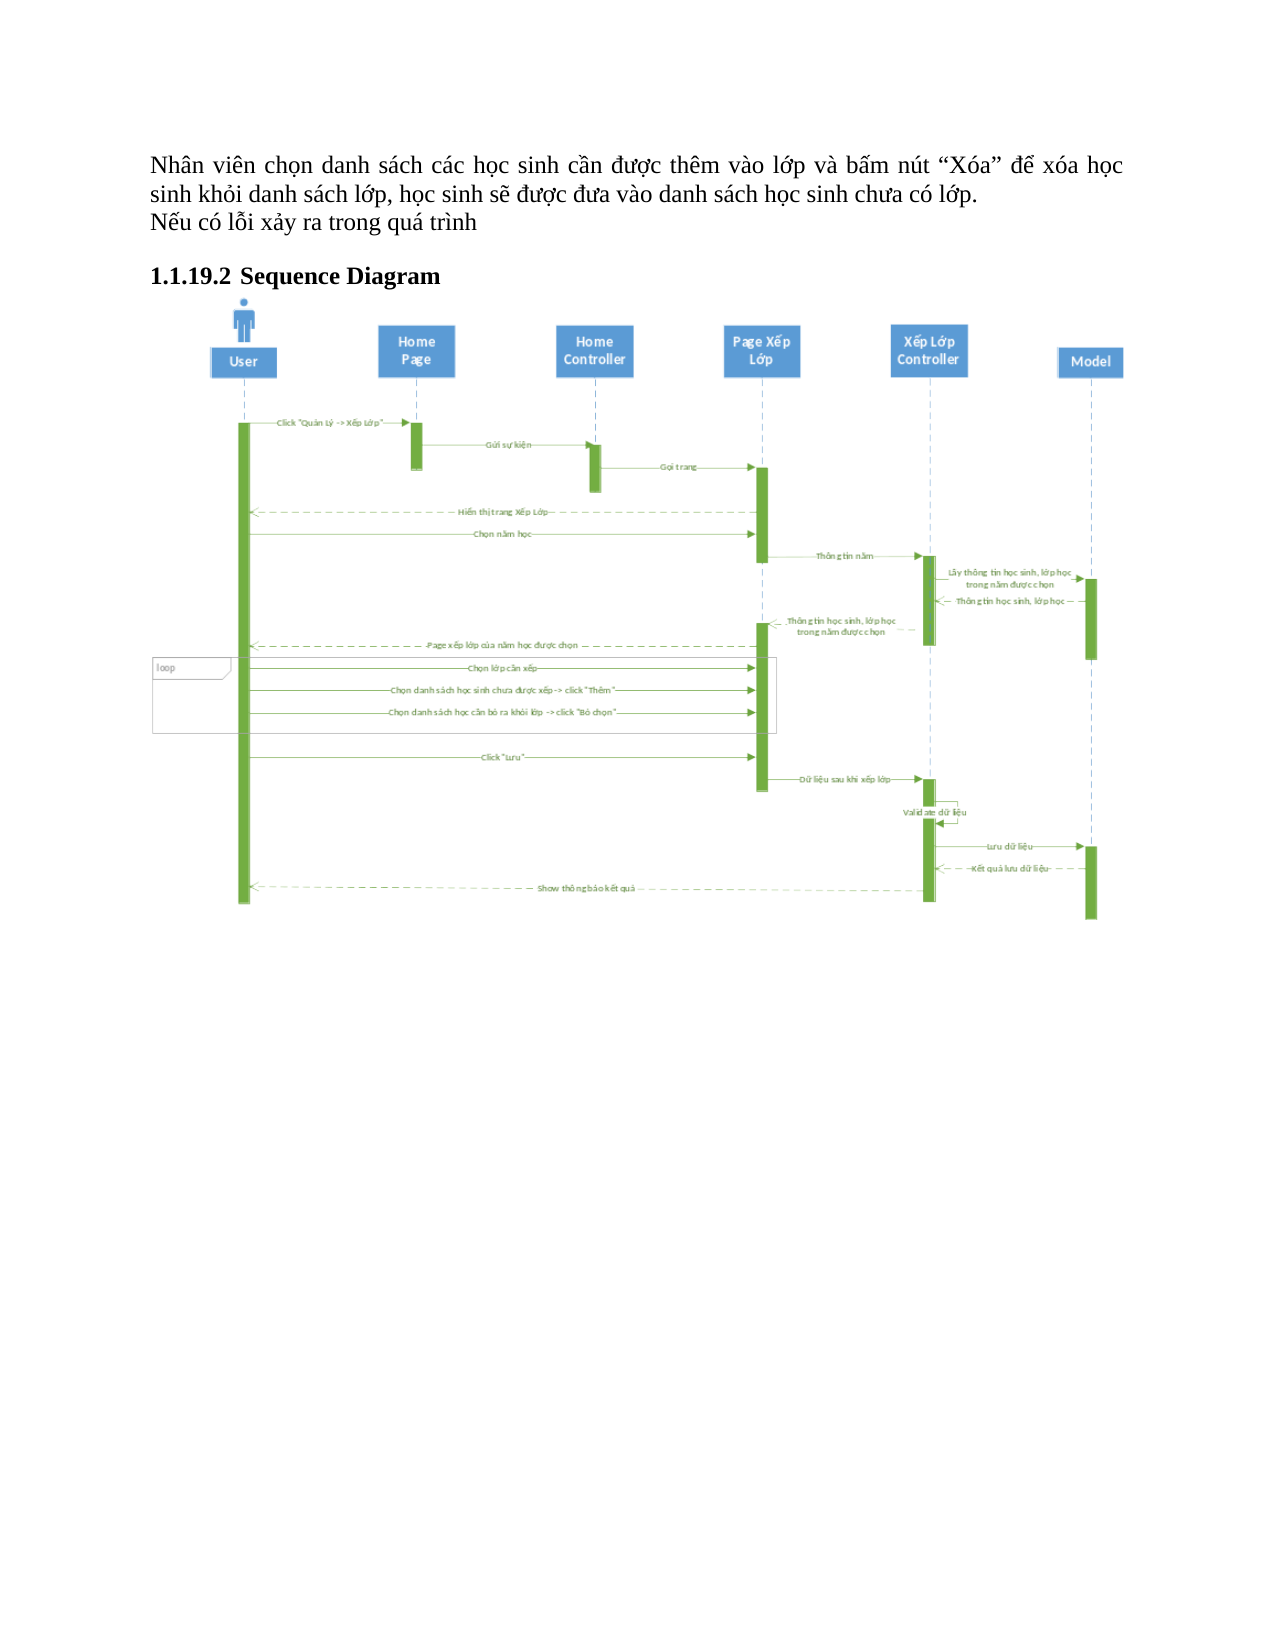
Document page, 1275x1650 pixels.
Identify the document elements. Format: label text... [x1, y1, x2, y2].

text Nhân viên chọn danh sách các học sinh cần được thêm vào lớp và bấm nút “Xóa” để xóa học sinh khỏi danh sách lớp, học sinh sẽ được đưa vào danh sách học sinh chưa có lớp. [150, 150, 1125, 207]
text Nếu có lỗi xảy ra trong quá trình [150, 207, 1125, 236]
subtitle Sequence Diagram [150, 261, 1125, 290]
